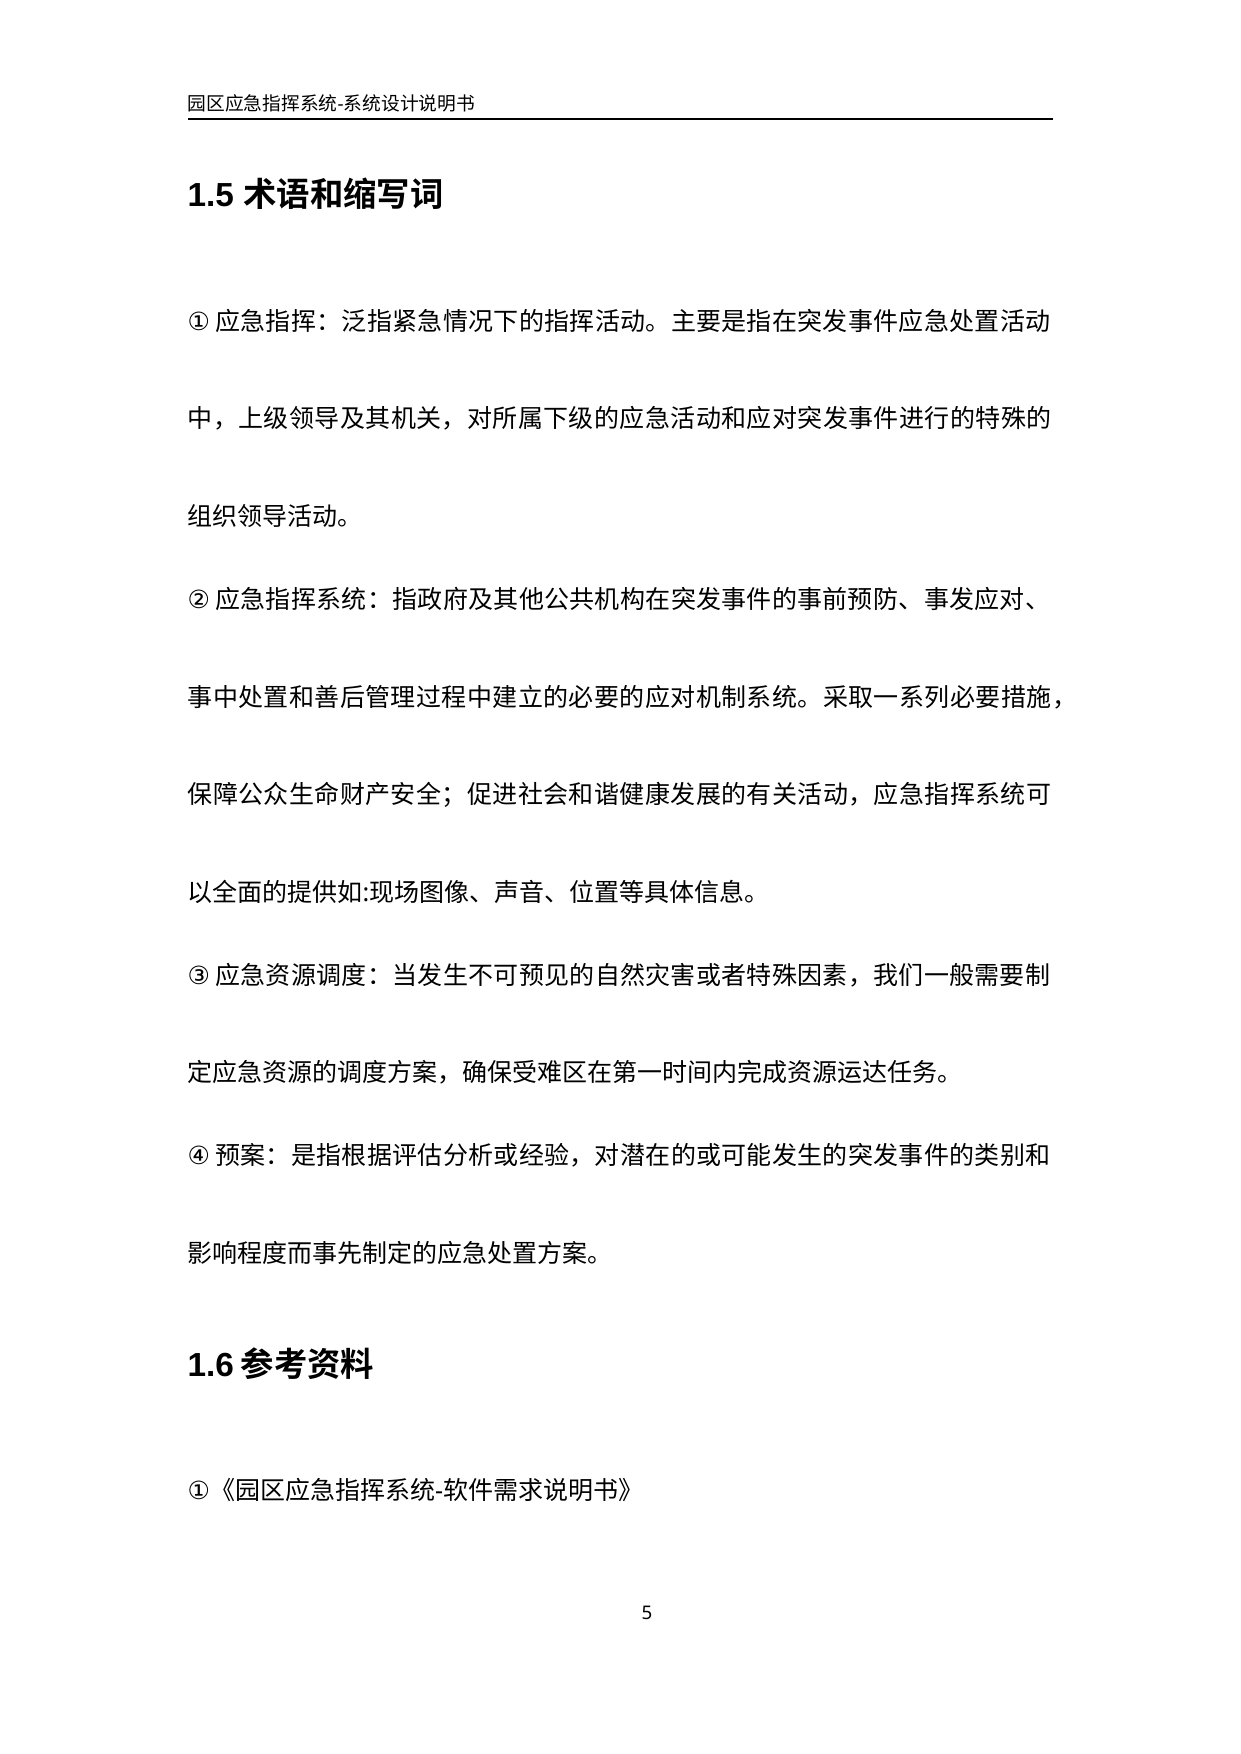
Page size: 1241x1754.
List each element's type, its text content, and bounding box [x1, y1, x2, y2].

subtitle 1.5 术语和缩写词 [187, 160, 1053, 225]
text ①应急指挥：泛指紧急情况下的指挥活动。主要是指在突发事件应急处置活动中，上级领导及其机关，对所属下级的应急活动和应对突发事件进行的特殊的组织领导活动。 [187, 287, 1053, 547]
text ③应急资源调度：当发生不可预见的自然灾害或者特殊因素，我们一般需要制定应急资源的调度方案，确保受难区在第一时间内完成资源运达任务。 [187, 941, 1053, 1103]
text ②应急指挥系统：指政府及其他公共机构在突发事件的事前预防、事发应对、事中处置和善后管理过程中建立的必要的应对机制系统。采取一系列必要措施，保障公众生命财产安全；促进社会和谐健康发展的有关活动，应急指挥系统可以全面的提供如:现场图像、声音、位置等具体信息。 [187, 565, 1053, 923]
text ④预案：是指根据评估分析或经验，对潜在的或可能发生的突发事件的类别和影响程度而事先制定的应急处置方案。 [187, 1121, 1053, 1284]
text ①《园区应急指挥系统-软件需求说明书》 [187, 1456, 1053, 1521]
subtitle 1.6参考资料 [187, 1329, 1053, 1394]
